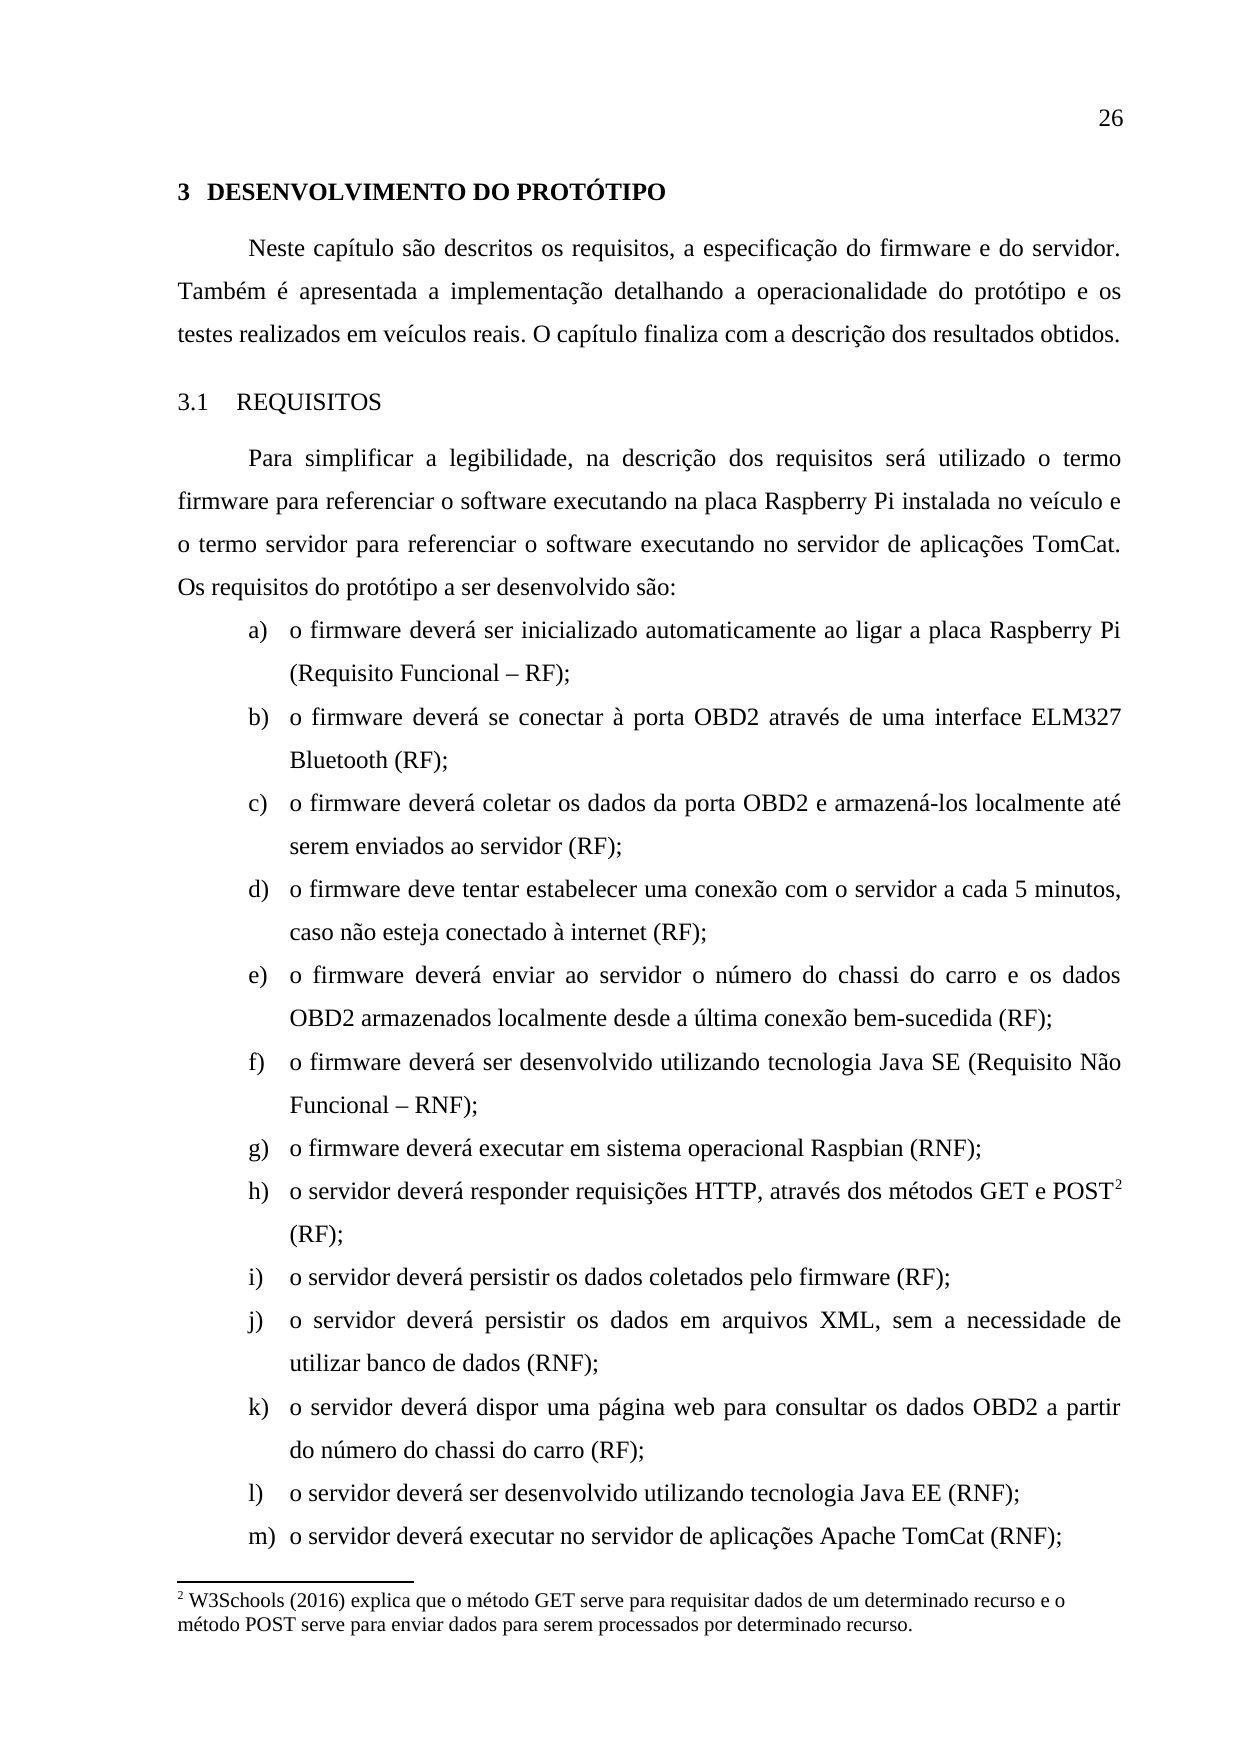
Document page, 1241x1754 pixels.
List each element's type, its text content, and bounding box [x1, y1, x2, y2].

text Neste capítulo são descritos os requisitos, a especificação do firmware e do servidor. Também é apresentada a implementação detalhando a operacionalidade do protótipo e os testes realizados em veículos reais. O capítulo finaliza com a descrição dos resultados obtidos. [177, 233, 1122, 348]
subtitle REQUISITOS [177, 387, 1122, 416]
list o firmware deverá se conectar à porta OBD2 através de uma interface ELM327 Bluetooth (RF); [248, 702, 1122, 773]
subtitle DESENVOLVIMENTO DO PROTÓTIPO [177, 177, 1122, 206]
list o servidor deverá executar no servidor de aplicações Apache TomCat (RNF); [248, 1521, 1122, 1550]
list o servidor deverá dispor uma página web para consultar os dados OBD2 a partir do número do chassi do carro (RF); [248, 1392, 1122, 1463]
list o firmware deverá coletar os dados da porta OBD2 e armazená-los localmente até serem enviados ao servidor (RF); [248, 788, 1122, 860]
list o firmware deve tentar estabelecer uma conexão com o servidor a cada 5 minutos, caso não esteja conectado à internet (RF); [248, 874, 1122, 946]
list o servidor deverá persistir os dados coletados pelo firmware (RF); [248, 1262, 1122, 1291]
list o firmware deverá ser desenvolvido utilizando tecnologia Java SE (Requisito Não Funcional – RNF); [248, 1047, 1122, 1118]
list o firmware deverá executar em sistema operacional Raspbian (RNF); [248, 1133, 1122, 1162]
list o firmware deverá ser inicializado automaticamente ao ligar a placa Raspberry Pi (Requisito Funcional – RF); [248, 615, 1122, 687]
text Para simplificar a legibilidade, na descrição dos requisitos será utilizado o termo firmware para referenciar o software executando na placa Raspberry Pi instalada no veículo e o termo servidor para referenciar o software executando no servidor de aplicações TomCat. Os requisitos do protótipo a ser desenvolvido são: [177, 443, 1122, 601]
list o servidor deverá persistir os dados em arquivos XML, sem a necessidade de utilizar banco de dados (RNF); [248, 1305, 1122, 1377]
list o servidor deverá responder requisições HTTP, através dos métodos GET e POST (RF); [248, 1176, 1122, 1248]
list o servidor deverá ser desenvolvido utilizando tecnologia Java EE (RNF); [248, 1478, 1122, 1507]
list o firmware deverá enviar ao servidor o número do chassi do carro e os dados OBD2 armazenados localmente desde a última conexão bem-sucedida (RF); [248, 960, 1122, 1032]
